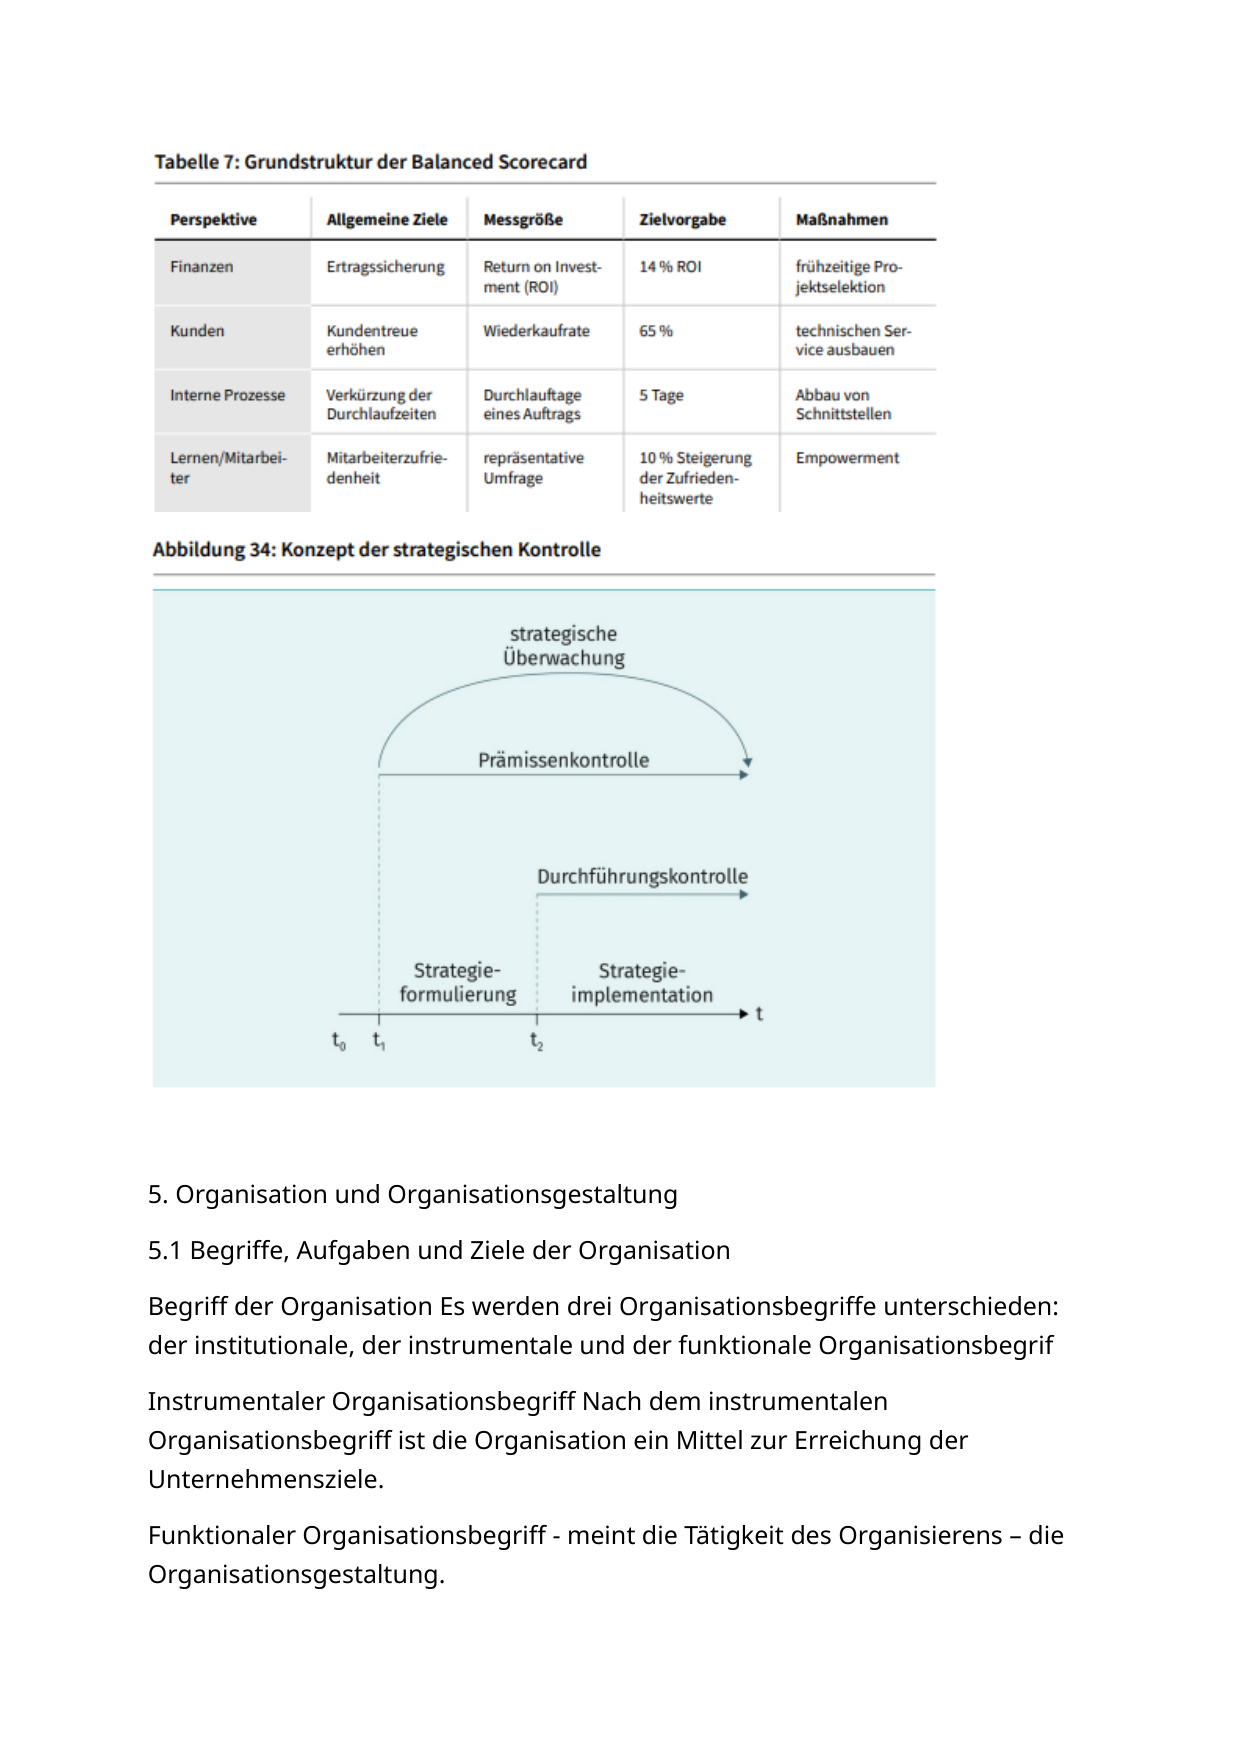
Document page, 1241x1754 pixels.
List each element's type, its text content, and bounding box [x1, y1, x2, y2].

text Funktionaler Organisationsbegriff - meint die Tätigkeit des Organisierens – die Organisationsgestaltung. [148, 1518, 1093, 1591]
picture [147, 147, 951, 512]
text 5.1 Begriffe, Aufgaben und Ziele der Organisation [148, 1233, 1093, 1267]
text 5. Organisation und Organisationsgestaltung [148, 1177, 1093, 1211]
text Begriff der Organisation Es werden drei Organisationsbegriffe unterschieden: der institutionale, der instrumentale und der funktionale Organisationsbegrif [148, 1288, 1093, 1362]
picture [147, 533, 942, 1100]
text Instrumentaler Organisationsbegriff Nach dem instrumentalen Organisationsbegriff ist die Organisation ein Mittel zur Erreichung der Unternehmensziele. [148, 1383, 1093, 1496]
